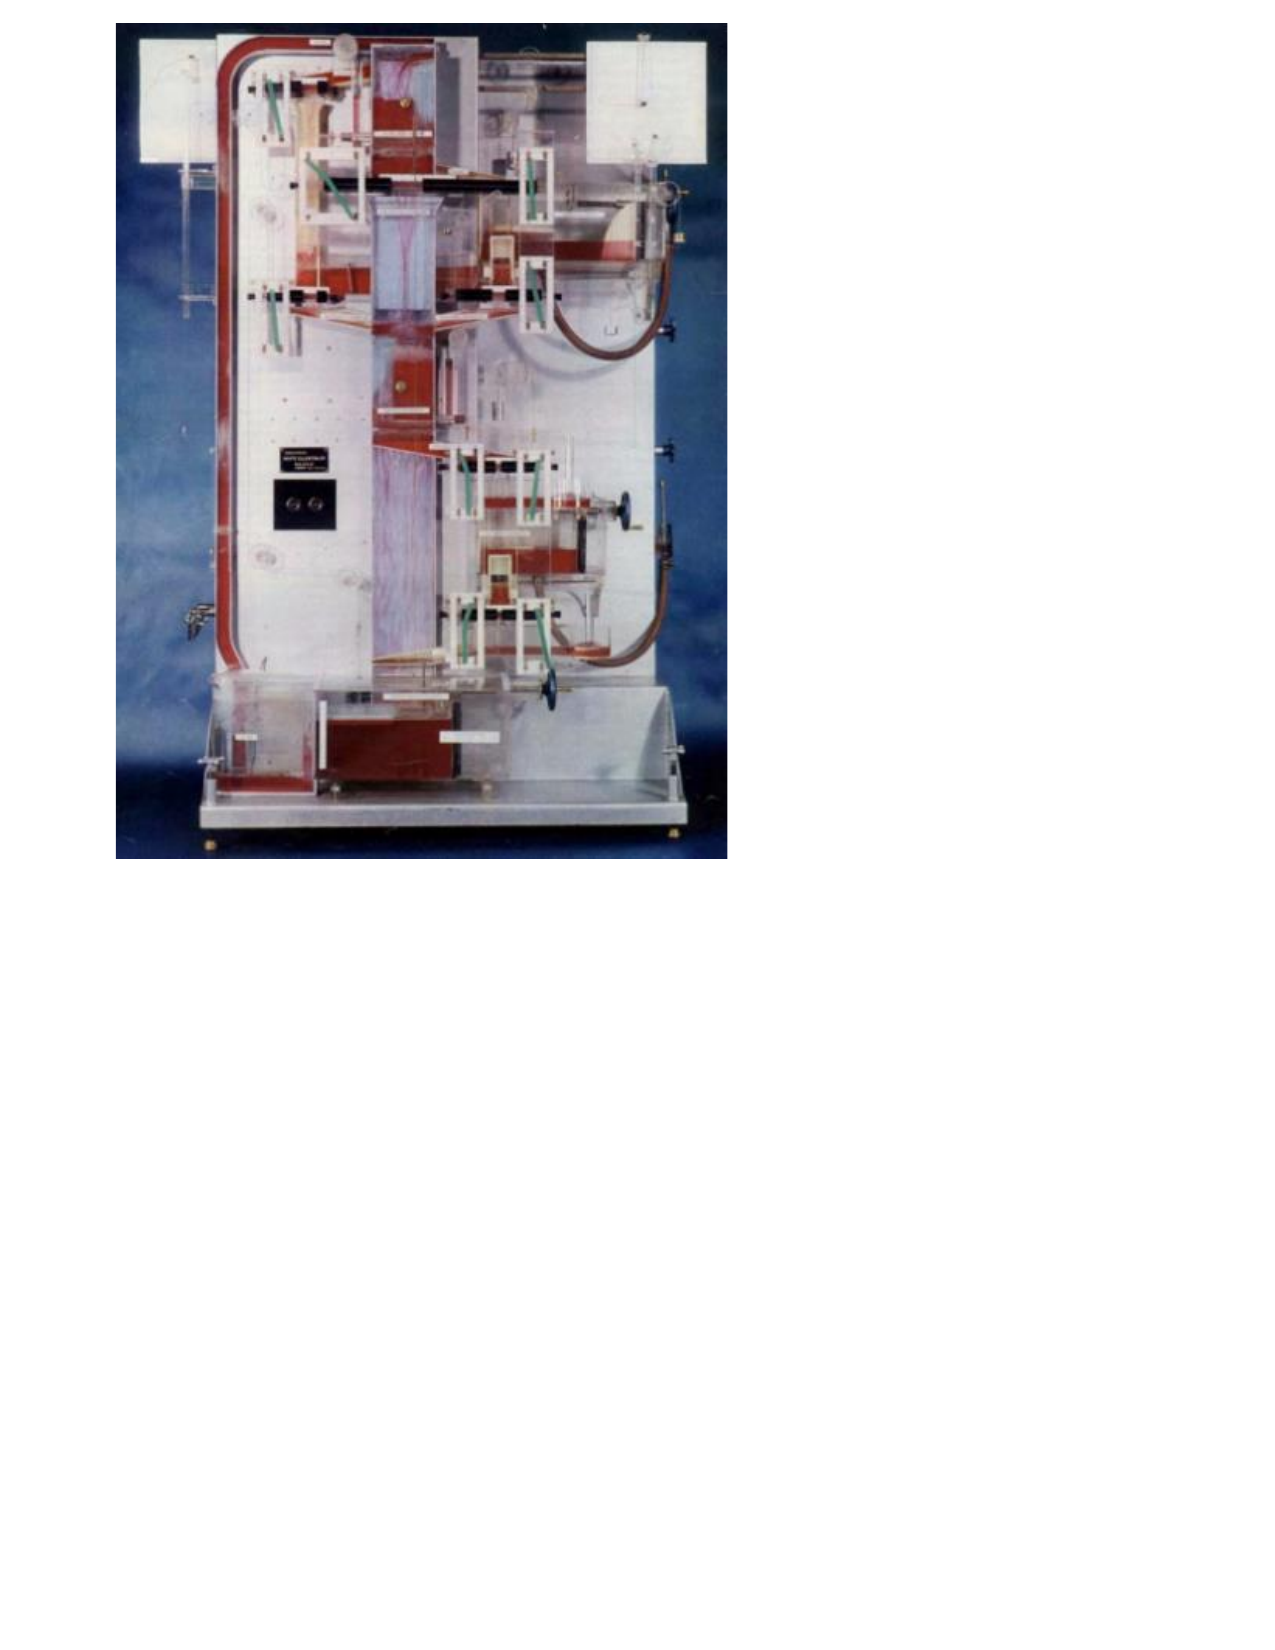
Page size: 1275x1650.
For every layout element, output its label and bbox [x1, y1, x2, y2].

picture [115, 23, 728, 859]
